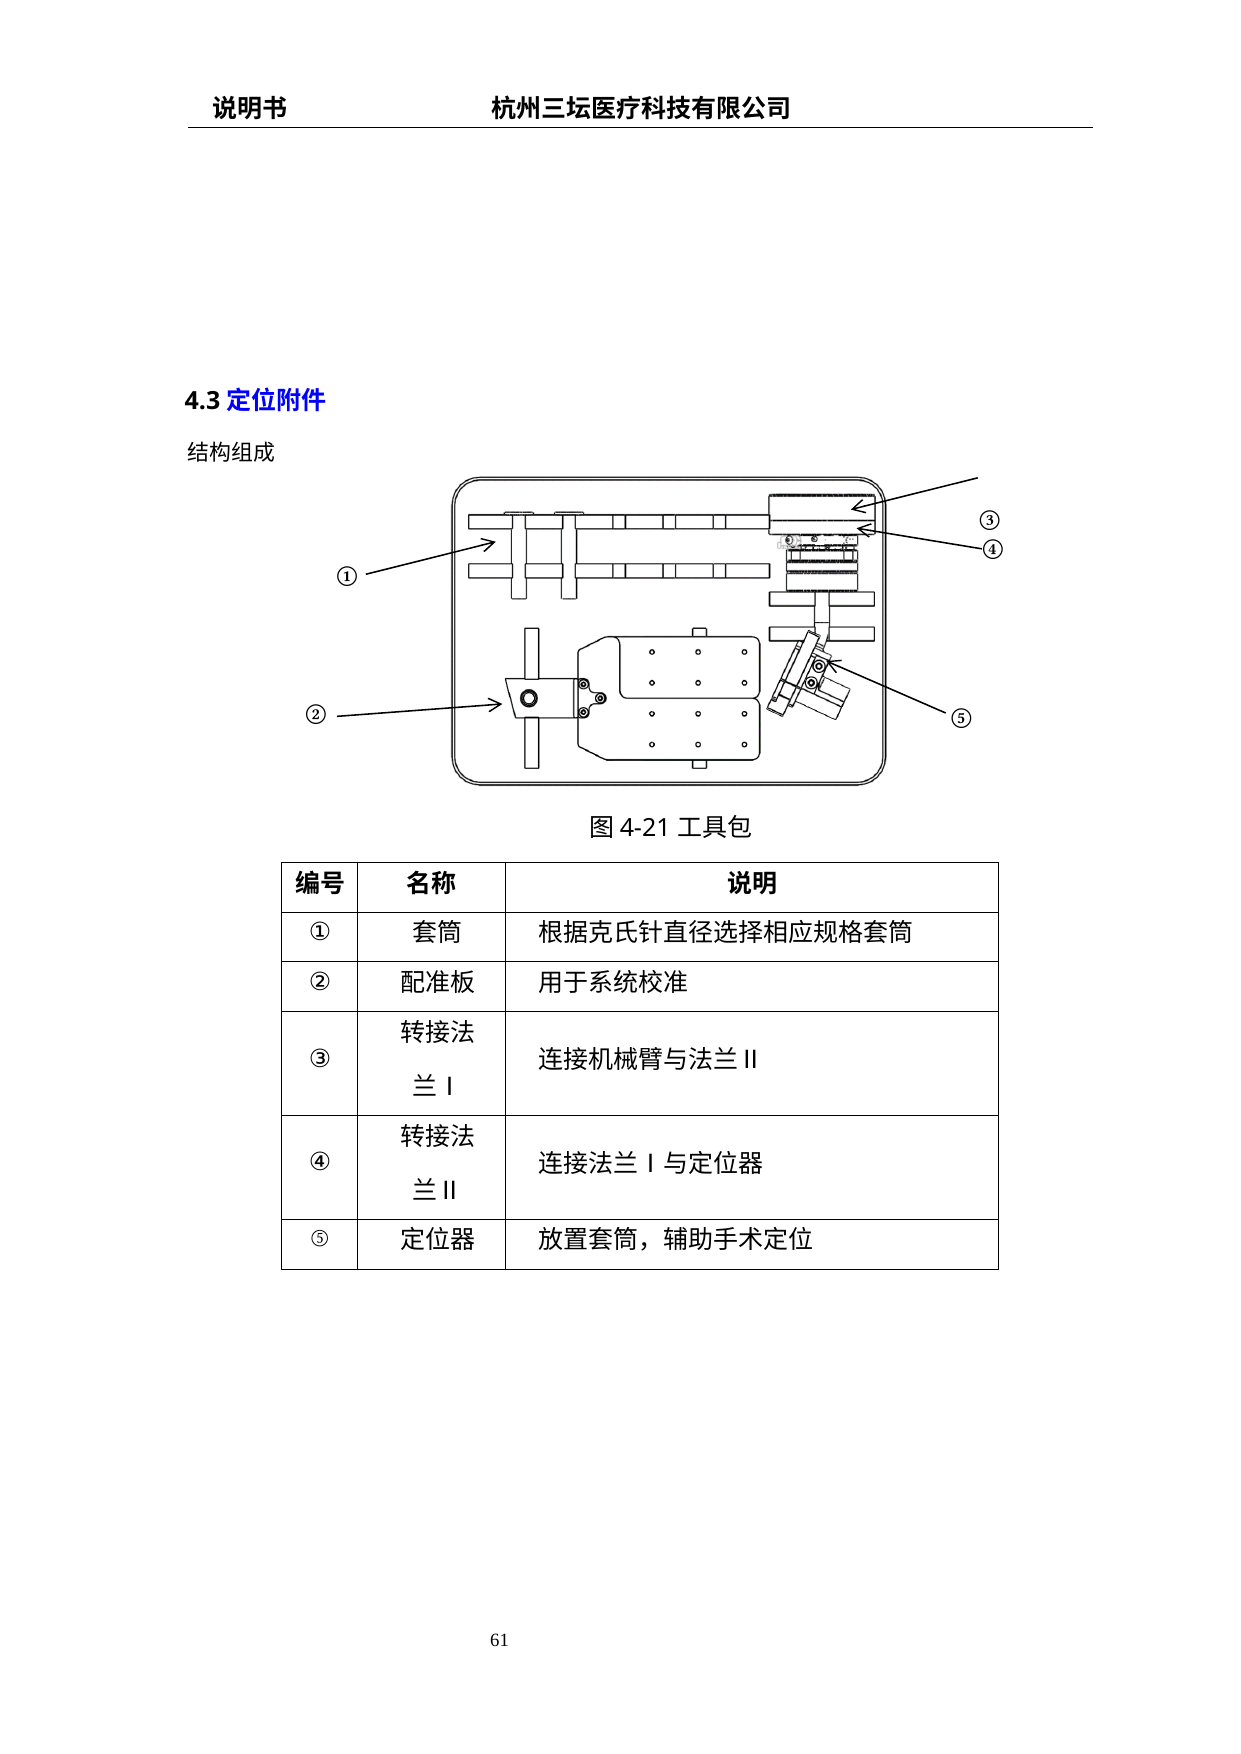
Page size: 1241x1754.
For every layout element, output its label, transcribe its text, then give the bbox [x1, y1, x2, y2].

table_cell 放置套筒，辅助手术定位 [506, 1220, 998, 1269]
table_cell ⑤ [282, 1220, 357, 1269]
table_cell 根据克氏针直径选择相应规格套筒 [506, 913, 998, 961]
text 图4-21 工具包 [209, 808, 1082, 844]
table_cell 连接机械臂与法兰Ⅱ [506, 1012, 998, 1115]
text 结构组成 [187, 434, 1093, 467]
table_cell 套筒 [358, 913, 505, 961]
table_cell 转接法兰Ⅰ [358, 1012, 505, 1115]
table_cell 连接法兰Ⅰ与定位器 [506, 1116, 998, 1218]
table_header 编号 [282, 863, 357, 912]
table_cell ② [282, 962, 357, 1011]
table_cell ④ [282, 1116, 357, 1218]
subtitle 4.3 定位附件 [184, 380, 1071, 416]
table_cell 转接法兰Ⅱ [358, 1116, 505, 1218]
table_cell 定位器 [358, 1220, 505, 1269]
table_cell 用于系统校准 [506, 962, 998, 1011]
table_header 说明 [506, 863, 998, 912]
table_cell ① [282, 913, 357, 961]
table_header 名称 [358, 863, 505, 912]
table_cell ③ [282, 1012, 357, 1115]
picture [442, 467, 900, 795]
table_cell 配准板 [358, 962, 505, 1011]
